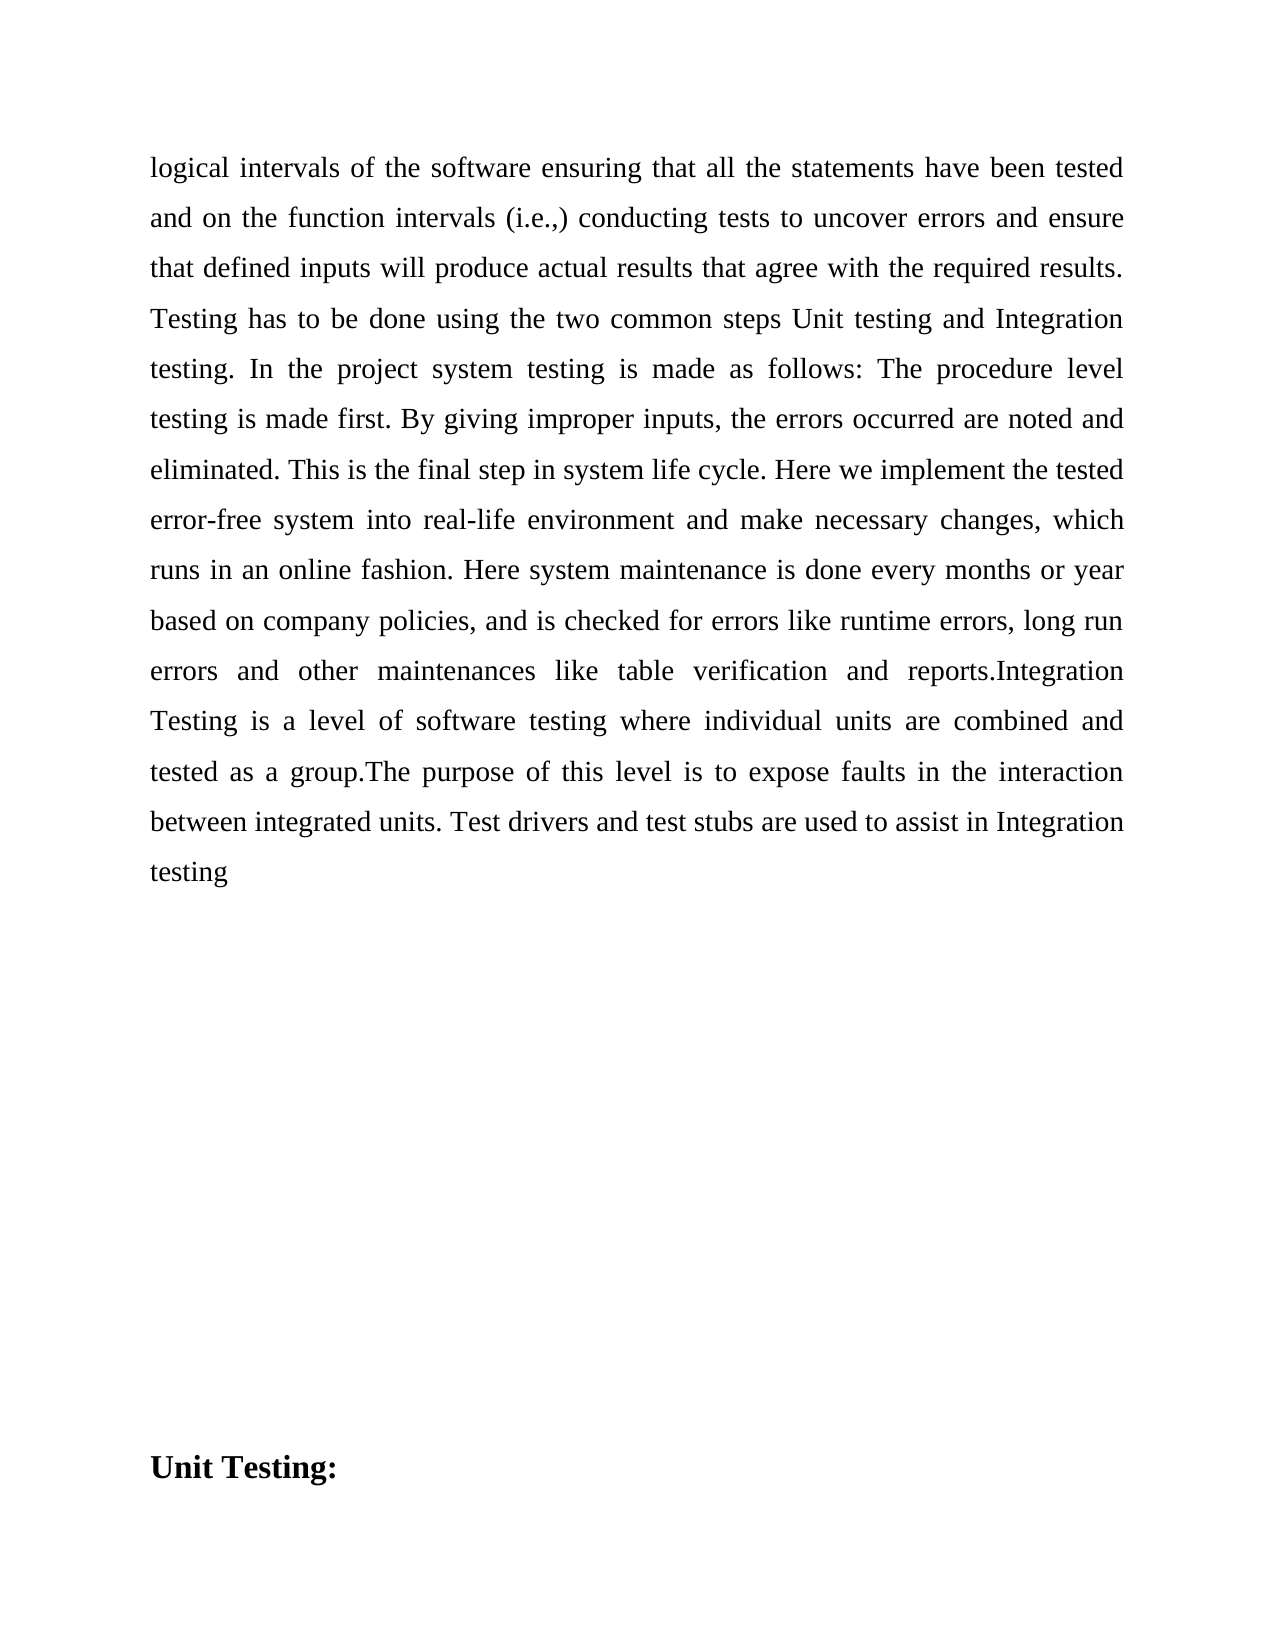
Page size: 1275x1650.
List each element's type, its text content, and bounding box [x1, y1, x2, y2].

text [150, 150, 1125, 930]
text Unit Testing: [150, 1447, 1125, 1486]
